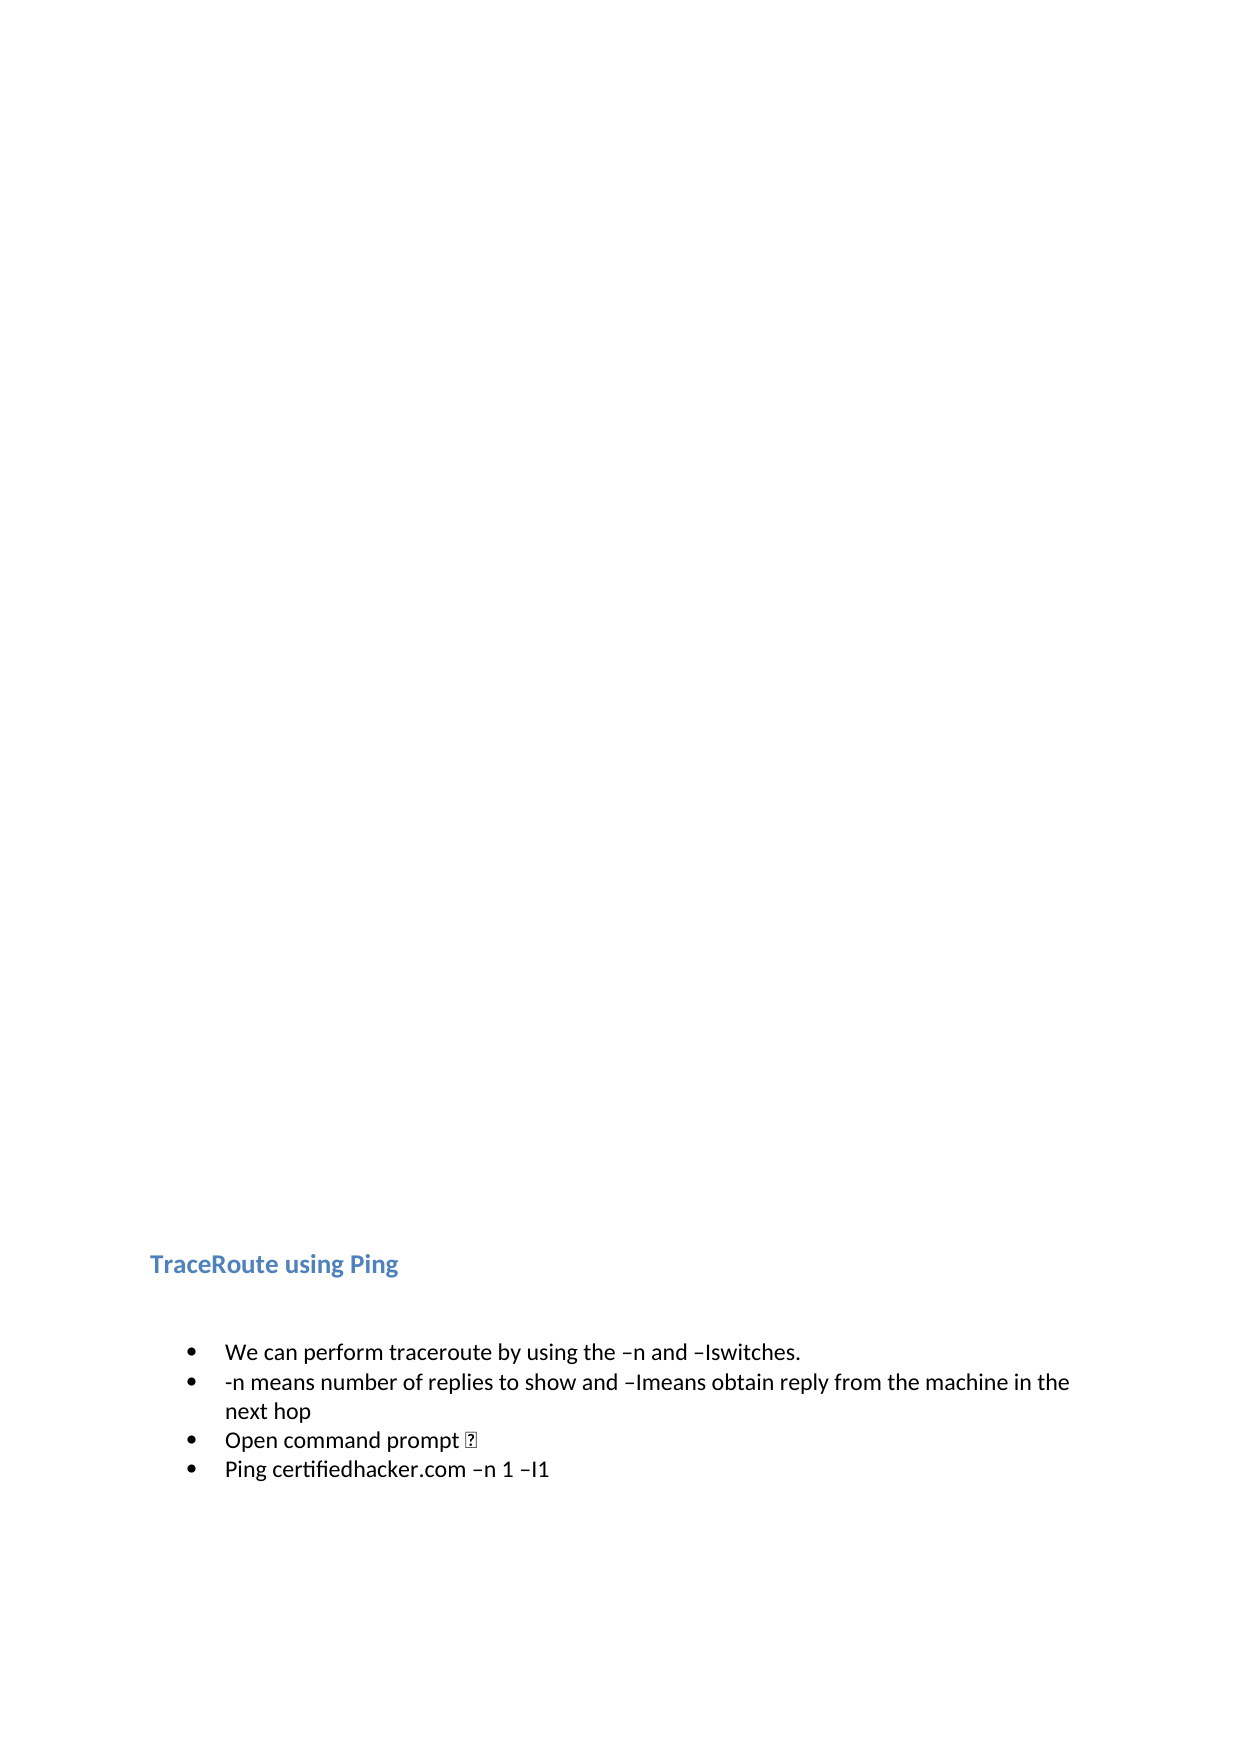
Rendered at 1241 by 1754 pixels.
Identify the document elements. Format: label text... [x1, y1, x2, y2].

list Open command prompt  [187, 1425, 1090, 1454]
text TraceRoute using Ping [150, 1247, 1090, 1280]
list -n means number of replies to show and –Imeans obtain reply from the machine in the next hop [187, 1367, 1090, 1425]
list We can perform traceroute by using the –n and –Iswitches. [187, 1337, 1090, 1367]
list Ping certifiedhacker.com –n 1 –I1 [187, 1454, 1090, 1484]
